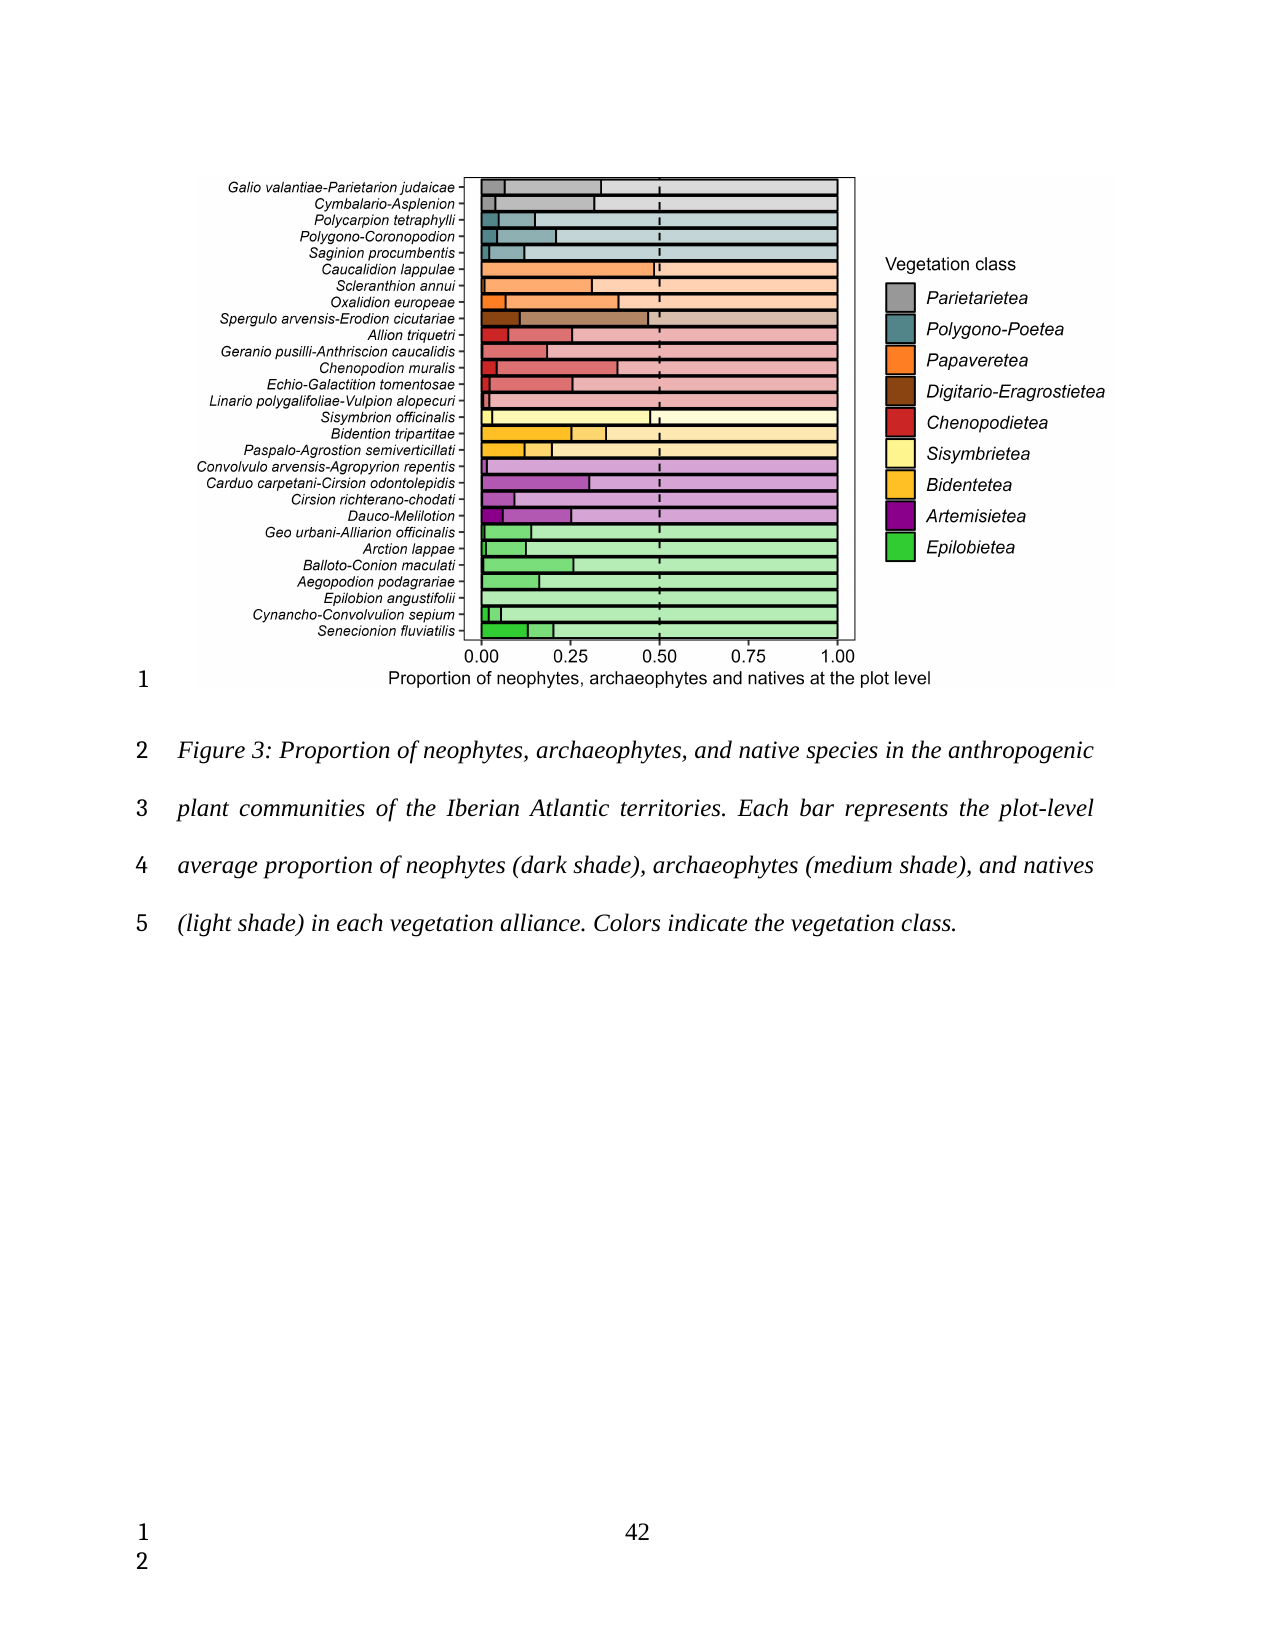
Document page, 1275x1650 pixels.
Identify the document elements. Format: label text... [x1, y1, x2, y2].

text Figure 3: Proportion of neophytes, archaeophytes, and native species in the anthropogenic plant communities of the Iberian Atlantic territories. Each bar represents the plot-level average proportion of neophytes (dark shade), archaeophytes (medium shade), and natives (light shade) in each vegetation alliance. Colors indicate the vegetation class. [177, 735, 1098, 936]
picture [196, 177, 1115, 688]
